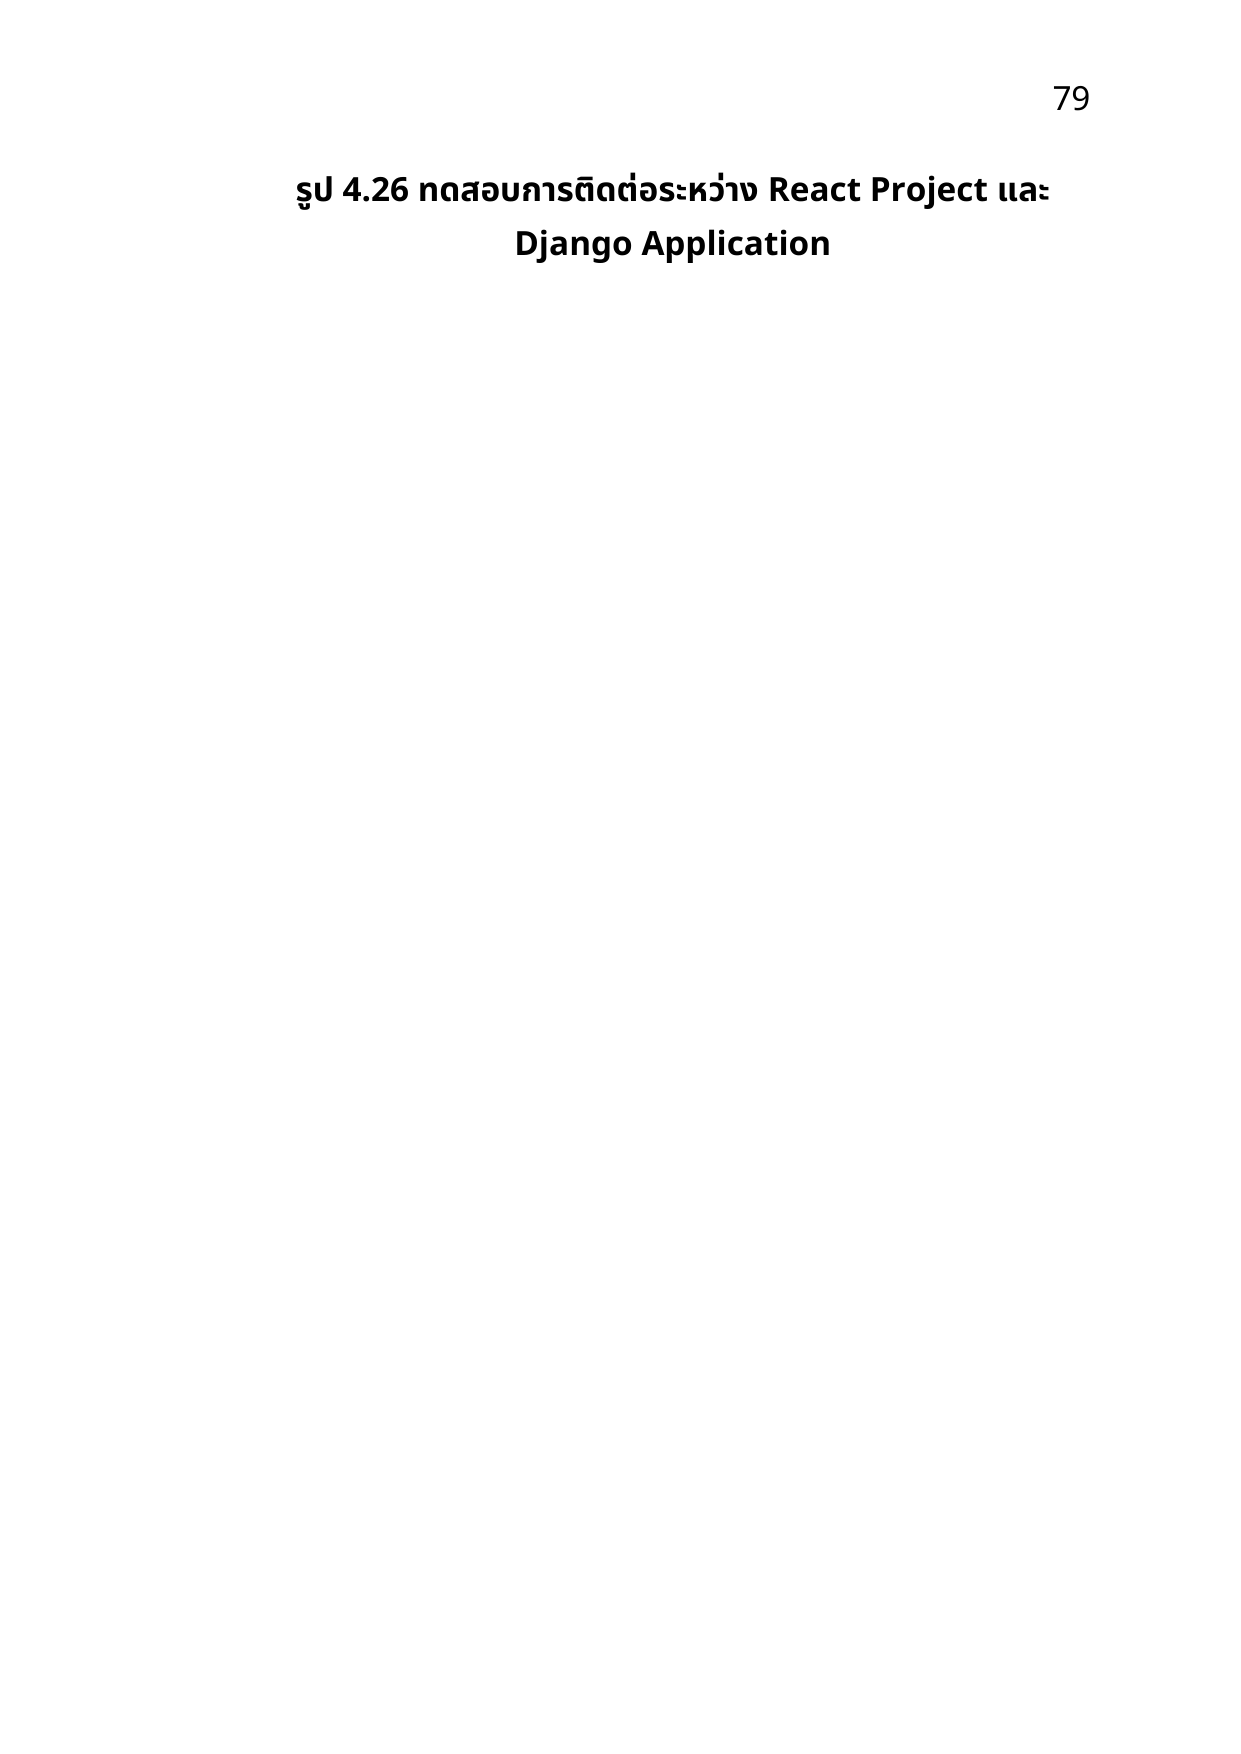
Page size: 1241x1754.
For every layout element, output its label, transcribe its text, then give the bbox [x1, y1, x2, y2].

text รูป 4.26 ทดสอบการติดต่อระหว่าง React Project และ Django Application [255, 166, 1090, 265]
